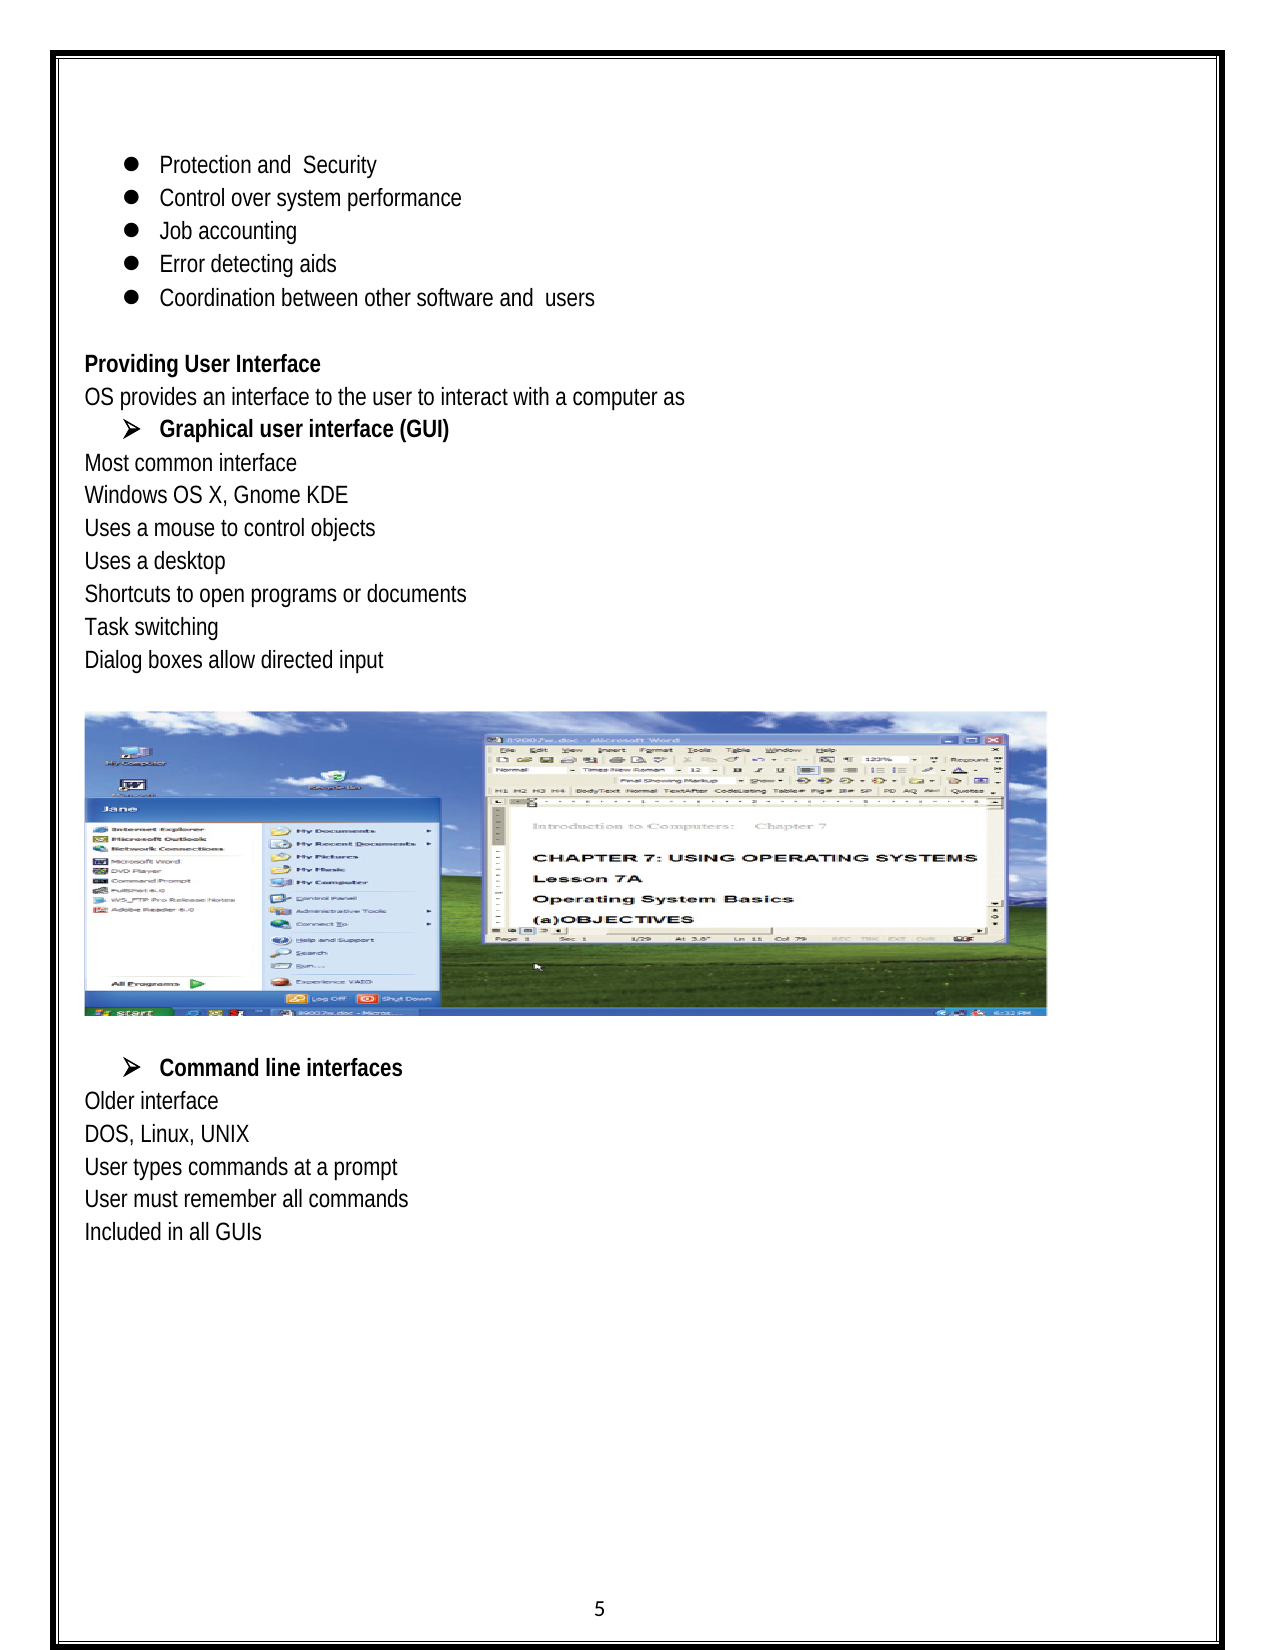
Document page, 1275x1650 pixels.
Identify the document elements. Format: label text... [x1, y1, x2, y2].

text Uses a mouse to control objects [84, 513, 1115, 542]
text Dialog boxes allow directed input [84, 645, 1115, 674]
list Job accounting [122, 216, 1115, 245]
text Shortcuts to open programs or documents [84, 579, 1115, 608]
text Most common interface [84, 447, 1115, 476]
list Error detecting aids [122, 249, 1115, 278]
text Task switching [84, 612, 1115, 641]
picture [84, 710, 1048, 1016]
list Coordination between other software and users [122, 282, 1115, 311]
list Graphical user interface (GUI) [122, 414, 1115, 443]
text User must remember all commands [84, 1184, 1115, 1213]
text Uses a desktop [84, 546, 1115, 575]
text Windows OS X, Gnome KDE [84, 480, 1115, 509]
text OS provides an interface to the user to interact with a computer as [84, 381, 1115, 410]
text Older interface [84, 1086, 1115, 1114]
list Protection and Security [122, 150, 1115, 179]
text Providing User Interface [84, 348, 1115, 377]
text Included in all GUIs [84, 1217, 1115, 1246]
text User types commands at a prompt [84, 1152, 1115, 1180]
text DOS, Linux, UNIX [84, 1119, 1115, 1147]
list Control over system performance [122, 183, 1115, 212]
list Command line interfaces [122, 1053, 1115, 1081]
